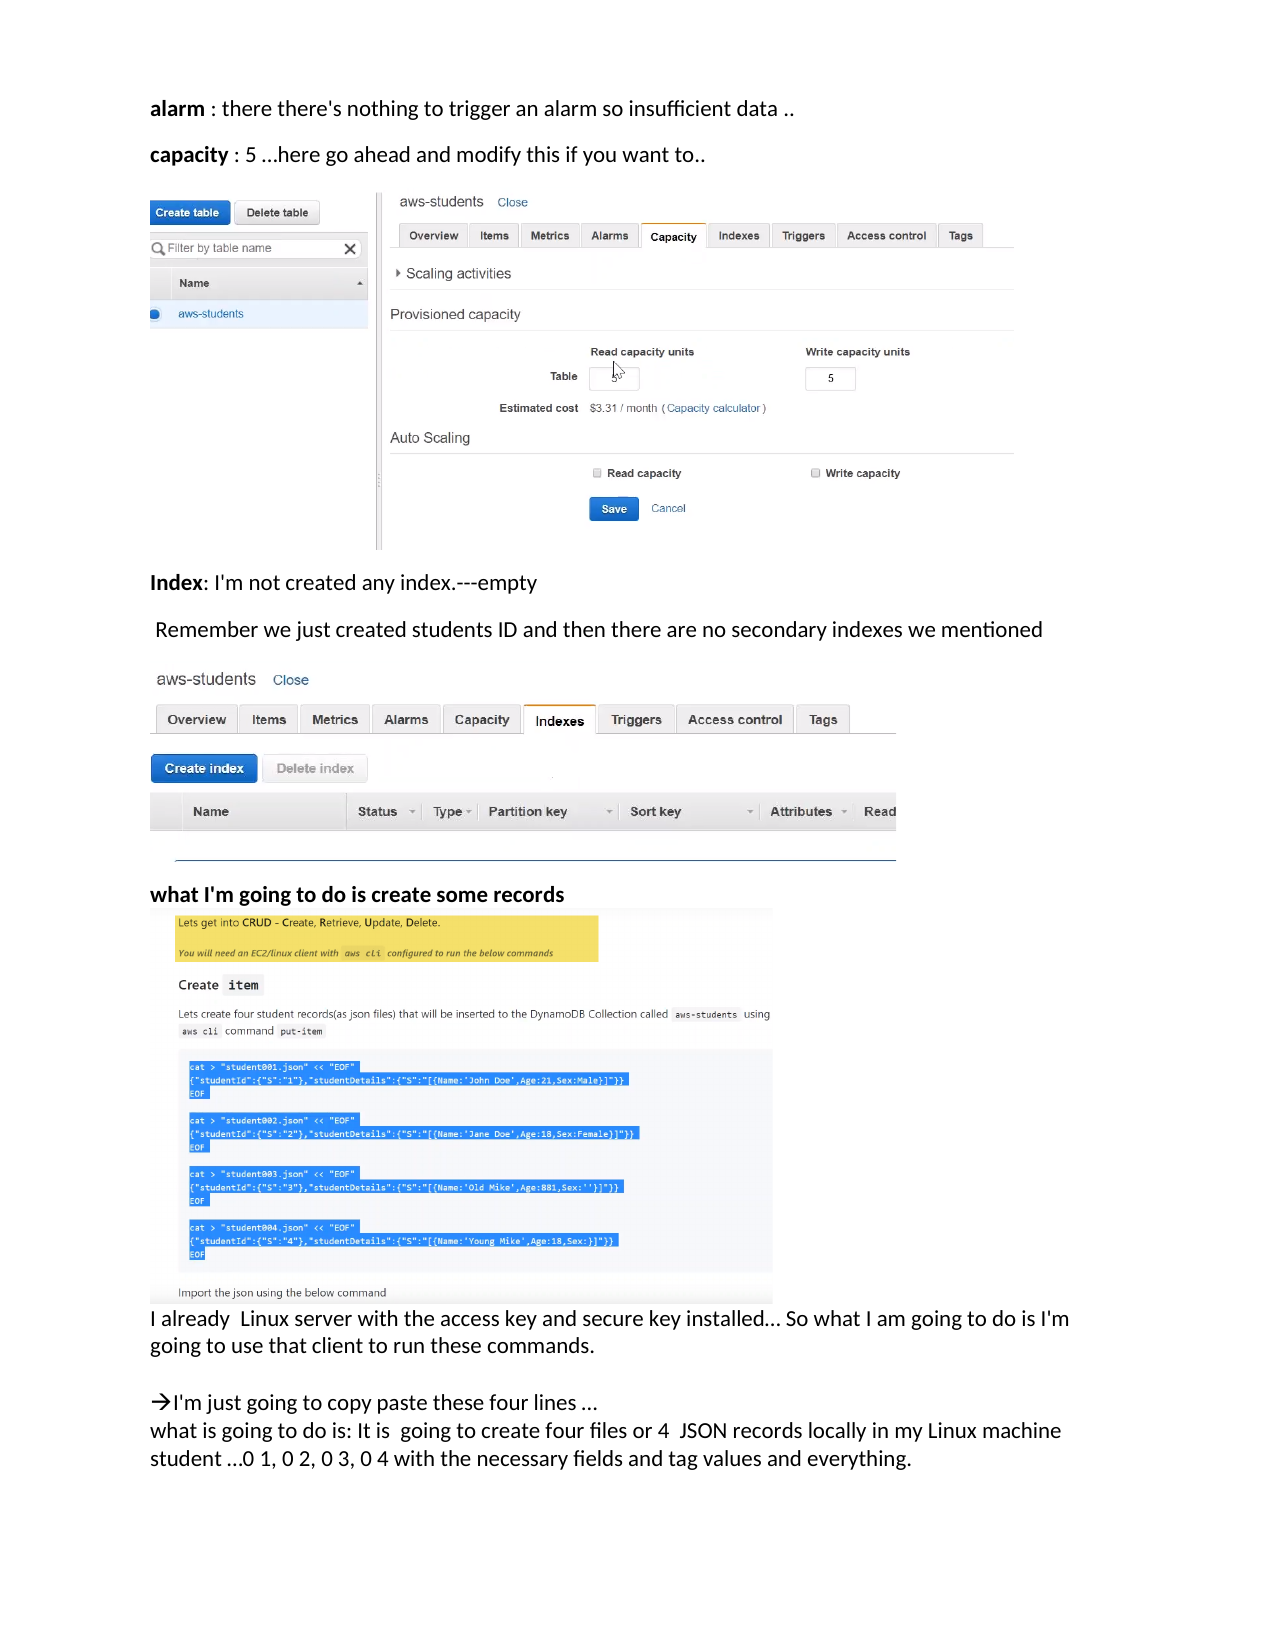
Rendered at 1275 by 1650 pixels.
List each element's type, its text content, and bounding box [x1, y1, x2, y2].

picture [150, 908, 773, 1304]
text alarm : there there's nothing to trigger an alarm so insufficient data .. [150, 94, 1125, 122]
text Index: I'm not created any index.---empty [150, 568, 1125, 596]
picture [150, 661, 897, 862]
text Remember we just created students ID and then there are no secondary indexes we mentioned [150, 615, 1125, 643]
text capacity : 5 …here go ahead and modify this if you want to.. [150, 141, 1125, 169]
text what is going to do is: It is going to create four files or 4 JSON records locally in my Linux machine student …0 1, 0 2, 0 3, 0 4 with the necessary fields and tag values and everything. [150, 1416, 1125, 1472]
text I'm just going to copy paste these four lines … [150, 1388, 1125, 1416]
picture [150, 187, 1014, 550]
text I already Linux server with the access key and secure key installed… So what I am going to do is I'm going to use that client to run these commands. [150, 1304, 1125, 1360]
